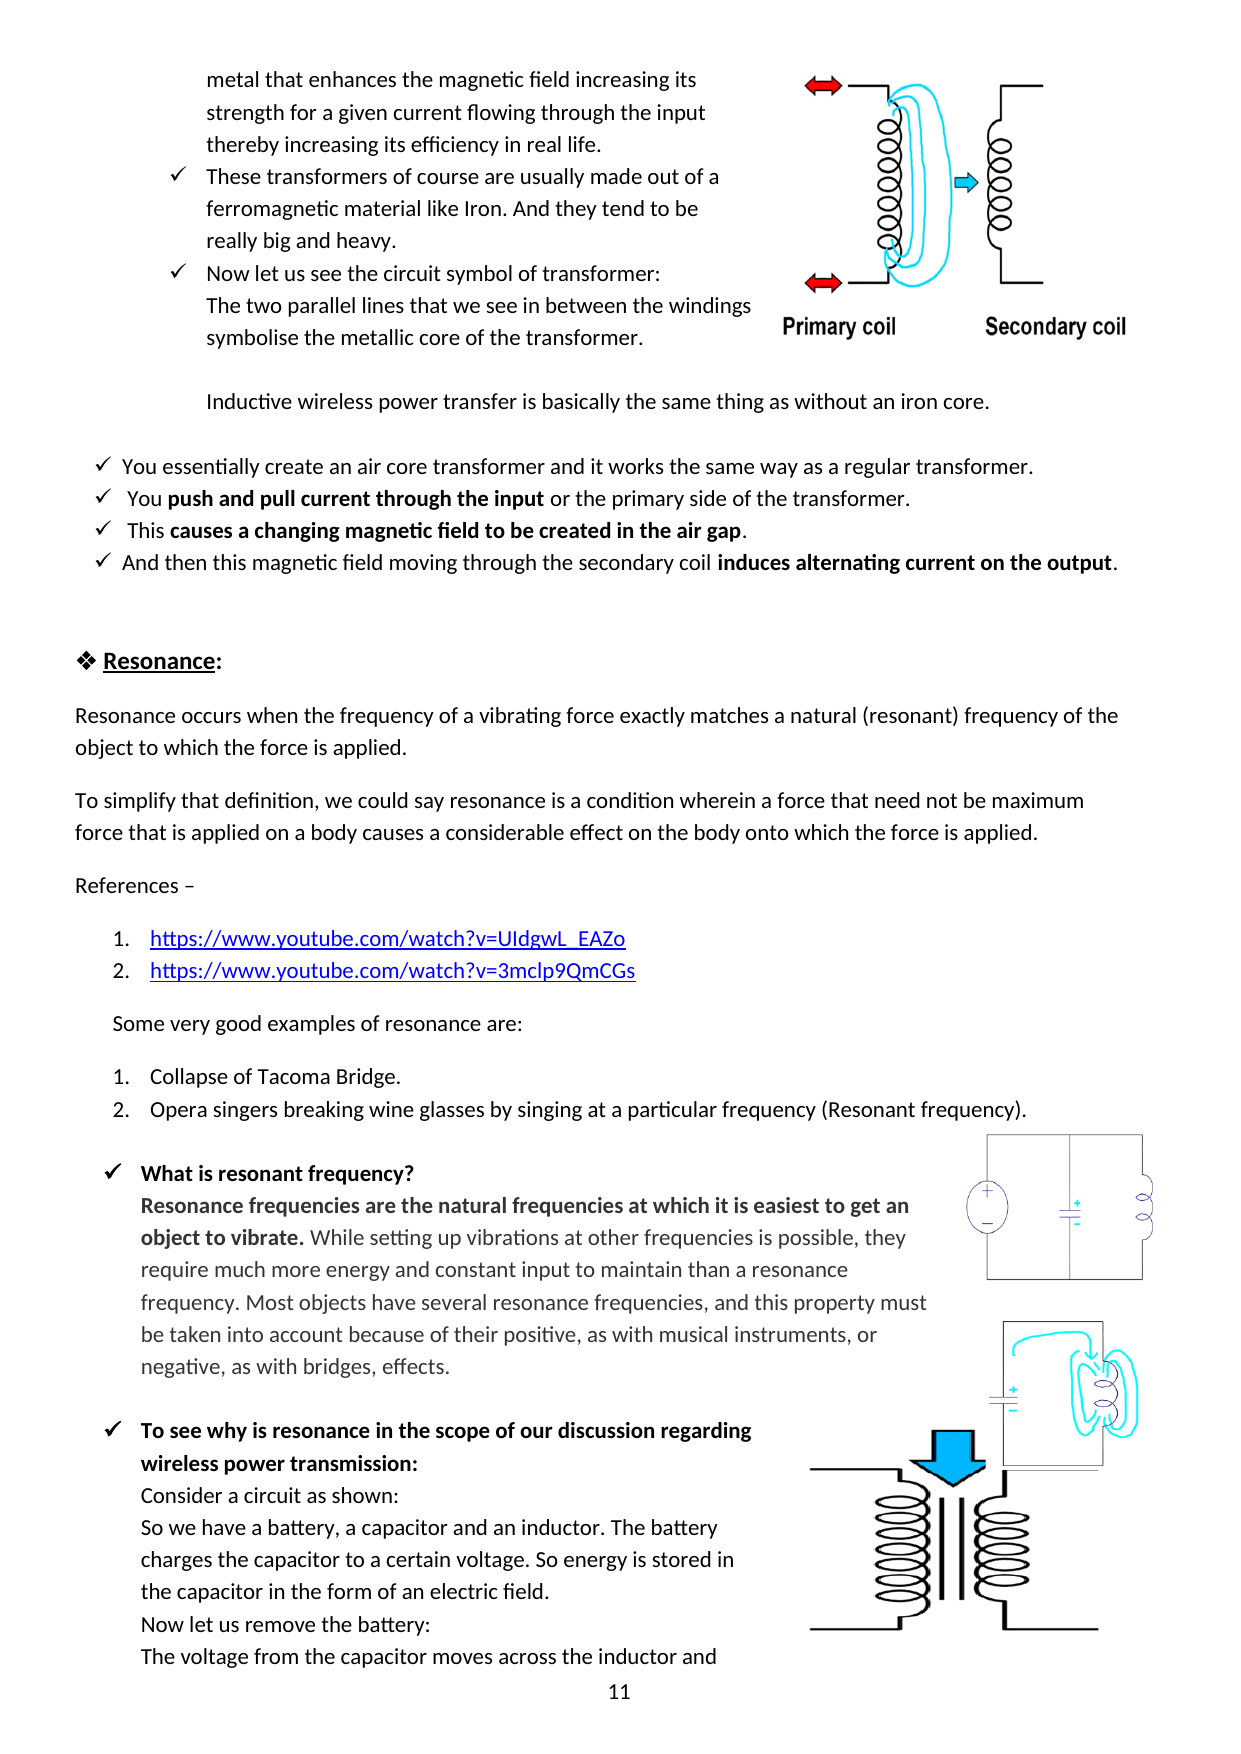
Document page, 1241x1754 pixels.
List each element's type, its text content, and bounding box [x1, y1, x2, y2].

list And then this magnetic field moving through the secondary coil induces alternating current on the output. [94, 548, 1134, 576]
list The two parallel lines that we see in between the windings symbolise the metallic core of the transformer. [206, 291, 1134, 351]
picture [773, 65, 1135, 347]
list So we have a battery, a capacitor and an inductor. The battery charges the capacitor to a certain voltage. So energy is stored in the capacitor in the form of an electric field. [141, 1513, 778, 1606]
list Collapse of Tacoma Bridge. [112, 1062, 1134, 1091]
list You push and pull current through the input or the primary side of the transformer. [94, 484, 1134, 512]
list This causes a changing magnetic field to be created in the air gap. [94, 516, 1134, 544]
list Resonance: [75, 645, 1134, 676]
list https://www.youtube.com/watch?v=UIdgwL_EAZo [112, 924, 1134, 952]
text References – [75, 871, 1134, 899]
list These transformers of course are usually made out of a ferromagnetic material like Iron. And they tend to be really big and heavy. [169, 162, 773, 254]
list Now let us see the circuit symbol of transformer: [169, 259, 773, 287]
text Resonance occurs when the frequency of a vibrating force exactly matches a natural (resonant) frequency of the object to which the force is applied. [75, 701, 1134, 761]
list To see why is resonance in the scope of our discussion regarding wireless power transmission: [103, 1417, 778, 1477]
picture [963, 1127, 1157, 1289]
list Inductive wireless power transfer is basically the same thing as without an iron core. [206, 387, 1134, 416]
list Opera singers breaking wine glasses by singing at a particular frequency (Resonant frequency). [112, 1095, 1134, 1123]
list https://www.youtube.com/watch?v=3mclp9QmCGs [112, 956, 1134, 984]
list Now let us remove the battery: [141, 1610, 778, 1638]
list Consider a circuit as shown: [141, 1481, 778, 1509]
list You essentially create an air core transformer and it works the same way as a regular transformer. [94, 452, 1134, 480]
text To simplify that definition, we could say resonance is a condition wherein a force that need not be maximum force that is applied on a body causes a considerable effect on the body onto which the force is applied. [75, 786, 1134, 846]
text Some very good examples of resonance are: [112, 1009, 1134, 1037]
list What is resonant frequency? [103, 1159, 963, 1187]
list Resonance frequencies are the natural frequencies at which it is easiest to get an object to vibrate. While setting up vibrations at other frequencies is possible, they require much more energy and constant input to maintain than a resonance frequency. Most objects have several resonance frequencies, and this property must be taken into account because of their positive, as with musical instruments, or negative, as with bridges, effects. [141, 1191, 1134, 1380]
picture [778, 1316, 1142, 1678]
